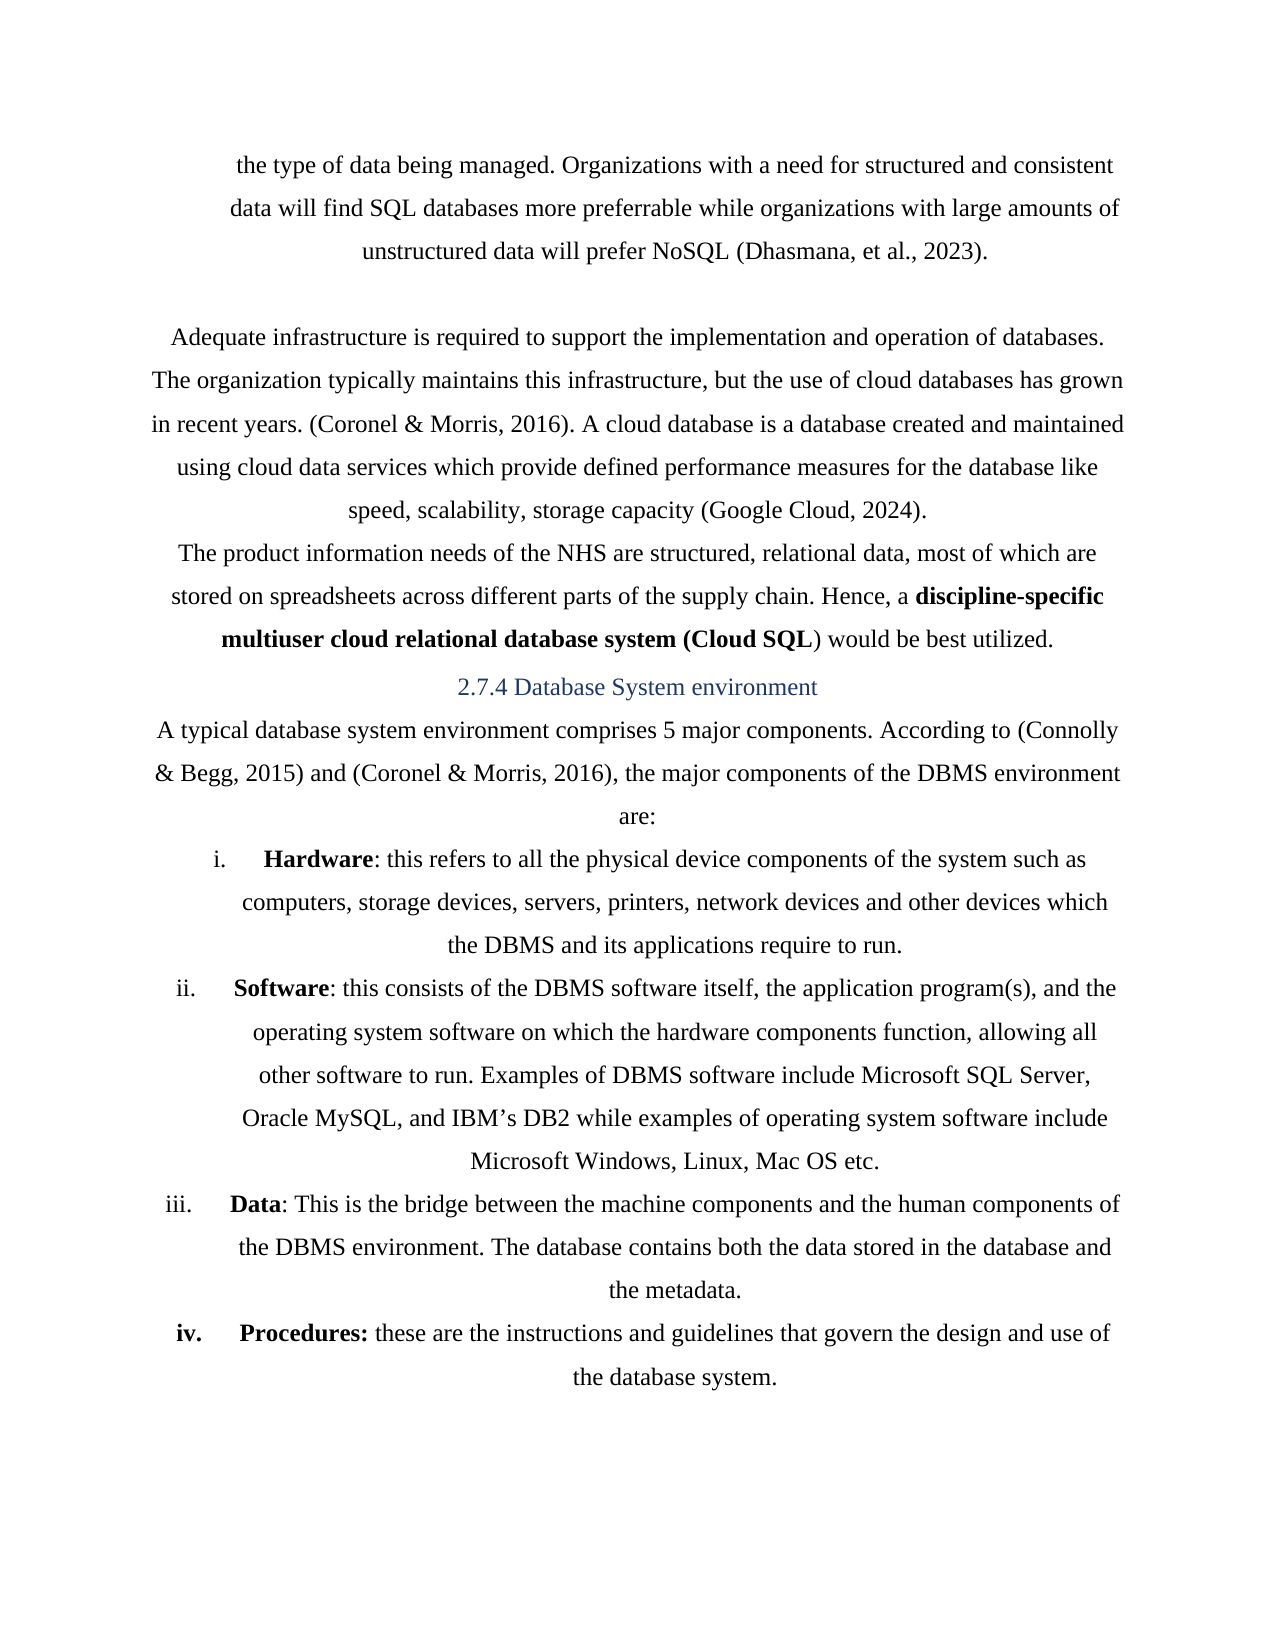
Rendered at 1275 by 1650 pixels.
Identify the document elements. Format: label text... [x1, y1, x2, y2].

list Software: this consists of the DBMS software itself, the application program(s), and the operating system software on which the hardware components function, allowing all other software to run. Examples of DBMS software include Microsoft SQL Server, Oracle MySQL, and IBM’s DB2 while examples of operating system software include Microsoft Windows, Linux, Mac OS etc. [187, 973, 1125, 1175]
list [187, 150, 1125, 265]
text Adequate infrastructure is required to support the implementation and operation of databases. The organization typically maintains this infrastructure, but the use of cloud databases has grown in recent years. . A cloud database is a database created and maintained using cloud data services which provide defined performance measures for the database like speed, scalability, storage capacity . [150, 322, 1125, 524]
list Procedures: these are the instructions and guidelines that govern the design and use of the database system. [187, 1318, 1125, 1390]
subtitle 2.7.4 Database System environment [150, 672, 1125, 700]
text The product information needs of the NHS are structured, relational data, most of which are stored on spreadsheets across different parts of the supply chain. Hence, a discipline-specific multiuser cloud relational database system (Cloud SQL) would be best utilized. [150, 538, 1125, 653]
list Data: This is the bridge between the machine components and the human components of the DBMS environment. The database contains both the data stored in the database and the metadata. [187, 1189, 1125, 1304]
list Hardware: this refers to all the physical device components of the system such as computers, storage devices, servers, printers, network devices and other devices which the DBMS and its applications require to run. [187, 844, 1125, 959]
text A typical database system environment comprises 5 major components. According to and , the major components of the DBMS environment are: [150, 715, 1125, 830]
